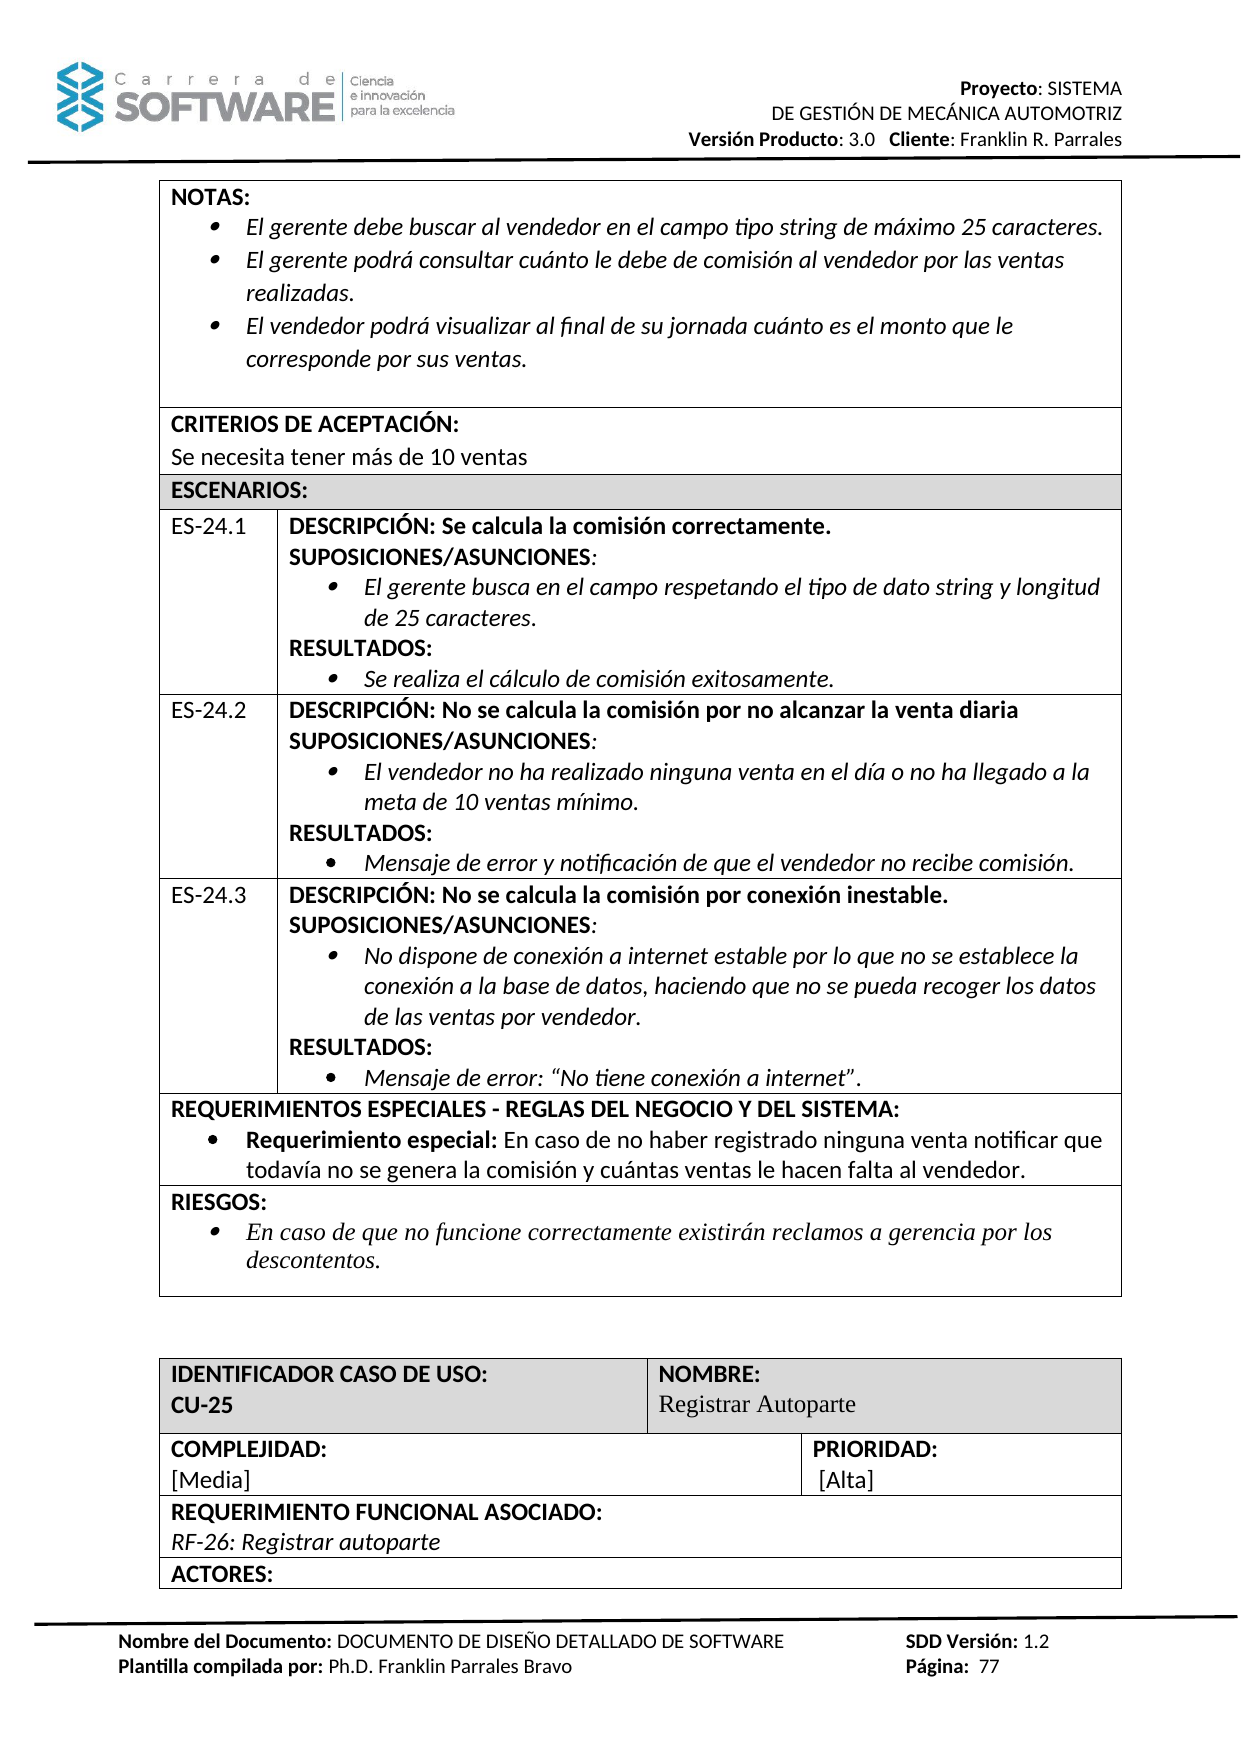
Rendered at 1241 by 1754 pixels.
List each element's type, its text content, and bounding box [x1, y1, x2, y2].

table_cell COMPLEJIDAD: [Media] [160, 1434, 801, 1495]
table_cell ES-24.2 [160, 695, 277, 878]
table_cell CRITERIOS DE ACEPTACIÓN: Se necesita tener más de 10 ventas [160, 408, 1121, 473]
table_cell ACTORES: ACT-4: Gerente [160, 1558, 1121, 1588]
table_cell RIESGOS: En caso de que no funcione correctamente existirán reclamos a gerencia por los descontentos. [160, 1186, 1121, 1296]
table_cell NOTAS: El gerente debe buscar al vendedor en el campo tipo string de máximo 25 caracteres. El gerente podrá consultar cuánto le debe de comisión al vendedor por las ventas realizadas. El vendedor podrá visualizar al final de su jornada cuánto es el monto que le corresponde por sus ventas. [160, 181, 1121, 407]
table_cell DESCRIPCIÓN: No se calcula la comisión por conexión inestable. SUPOSICIONES/ASUNCIONES: No dispone de conexión a internet estable por lo que no se establece la conexión a la base de datos, haciendo que no se pueda recoger los datos de las ventas por vendedor. RESULTADOS: Mensaje de error: “No tiene conexión a internet”. [278, 879, 1121, 1092]
table_header NOMBRE: Registrar Autoparte [648, 1359, 1121, 1433]
table_cell REQUERIMIENTOS ESPECIALES - REGLAS DEL NEGOCIO Y DEL SISTEMA: Requerimiento especial: En caso de no haber registrado ninguna venta notificar que todavía no se genera la comisión y cuántas ventas le hacen falta al vendedor. [160, 1094, 1121, 1185]
table_cell ES-24.3 [160, 879, 277, 1092]
table_cell DESCRIPCIÓN: Se calcula la comisión correctamente. SUPOSICIONES/ASUNCIONES: El gerente busca en el campo respetando el tipo de dato string y longitud de 25 caracteres. RESULTADOS: Se realiza el cálculo de comisión exitosamente. [278, 510, 1121, 693]
table_cell REQUERIMIENTO FUNCIONAL ASOCIADO: RF-26: Registrar autoparte [160, 1496, 1121, 1557]
picture [46, 46, 461, 154]
table_header IDENTIFICADOR CASO DE USO: CU-25 [160, 1359, 647, 1433]
table_cell DESCRIPCIÓN: No se calcula la comisión por no alcanzar la venta diaria SUPOSICIONES/ASUNCIONES: El vendedor no ha realizado ninguna venta en el día o no ha llegado a la meta de 10 ventas mínimo. RESULTADOS: Mensaje de error y notificación de que el vendedor no recibe comisión. [278, 695, 1121, 878]
table_cell ES-24.1 [160, 510, 277, 693]
table_cell ESCENARIOS: [160, 475, 1121, 509]
table_cell PRIORIDAD: [Alta] [802, 1434, 1121, 1495]
